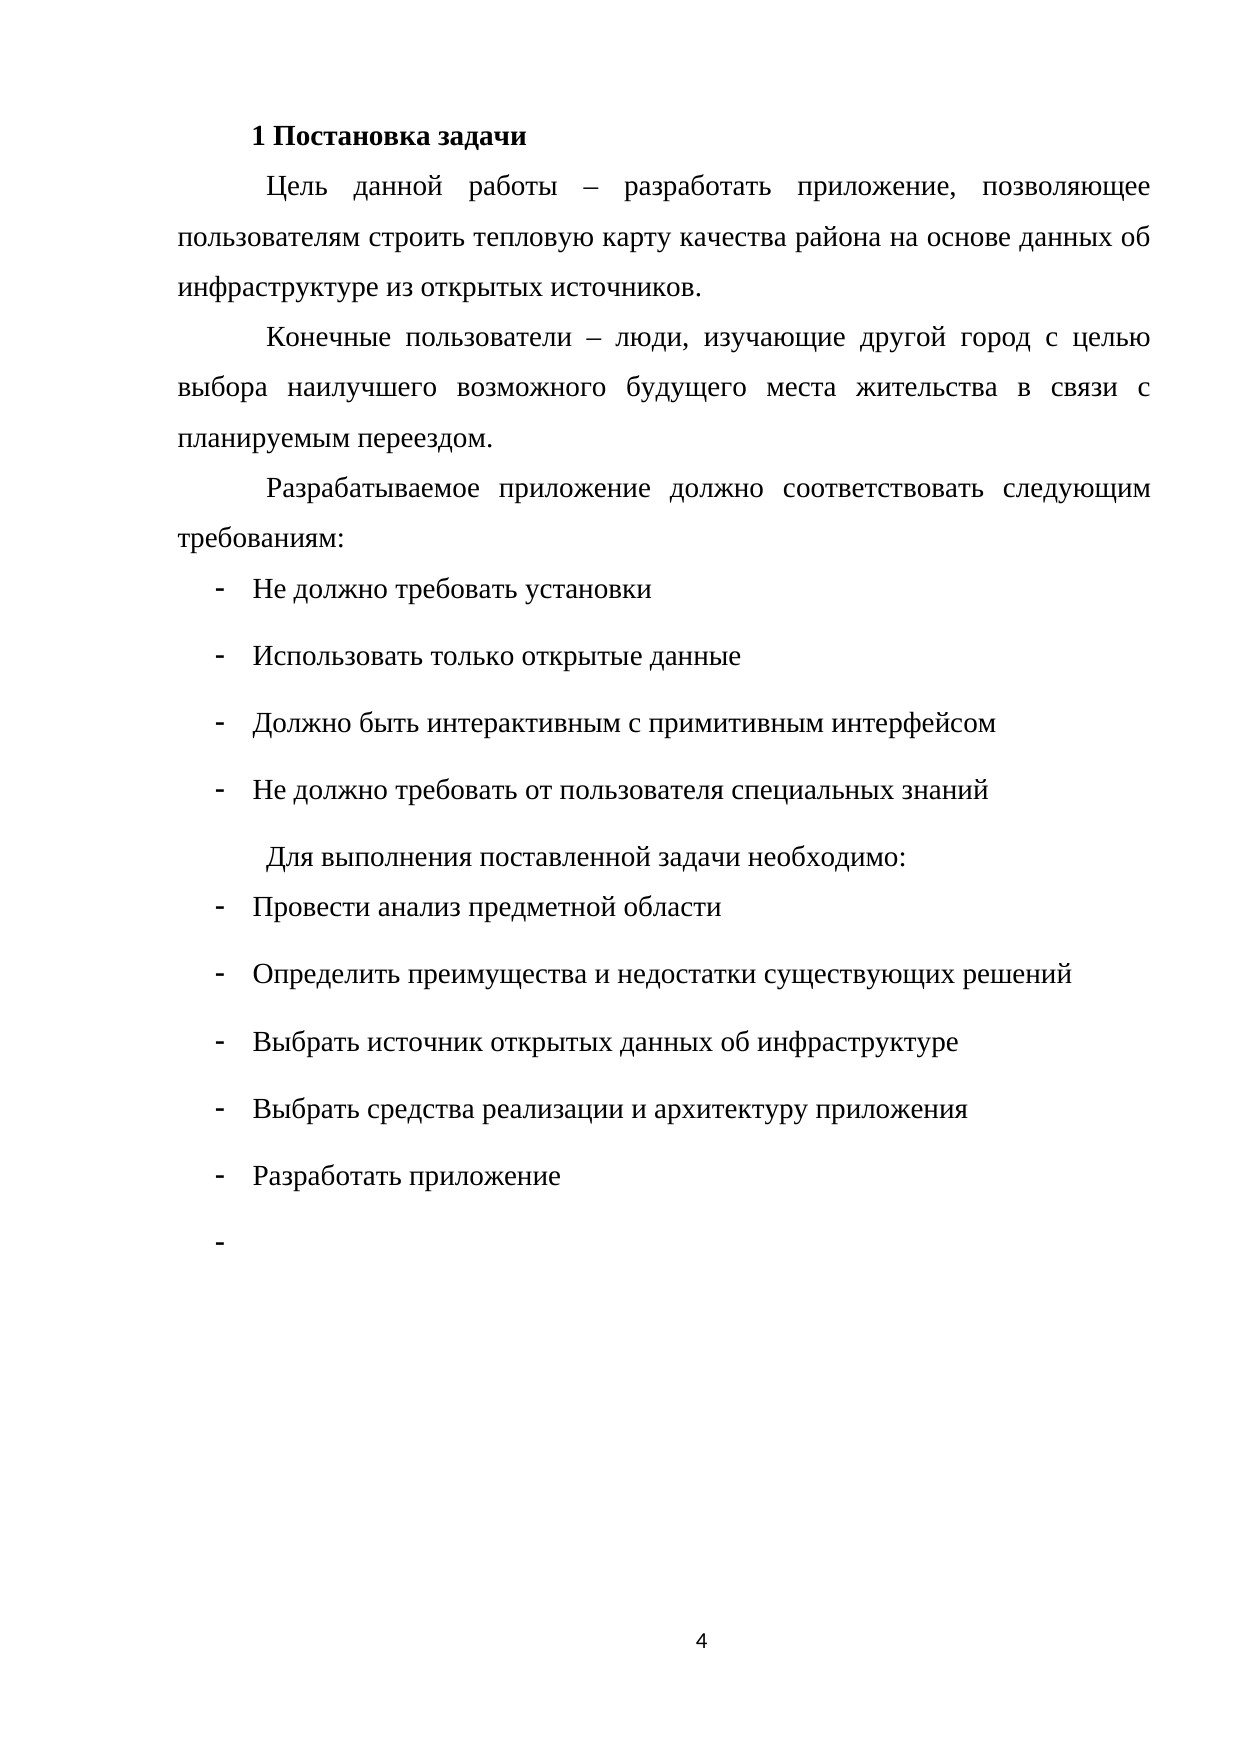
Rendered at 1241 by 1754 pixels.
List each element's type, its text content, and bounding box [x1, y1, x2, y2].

text Выбрать источник открытых данных об инфраструктуре [215, 1024, 1152, 1057]
text Выбрать средства реализации и архитектуру приложения [215, 1091, 1152, 1124]
text Должно быть интерактивным с примитивным интерфейсом [215, 705, 1152, 739]
text Использовать только открытые данные [215, 638, 1152, 672]
text Постановка задачи [177, 118, 1152, 152]
text Конечные пользователи – люди, изучающие другой город с целью выбора наилучшего возможного будущего места жительства в связи с планируемым переездом. [177, 319, 1152, 453]
text Провести анализ предметной области [215, 889, 1152, 923]
text Цель данной работы – разработать приложение, позволяющее пользователям строить тепловую карту качества района на основе данных об инфраструктуре из открытых источников. [177, 168, 1152, 302]
text Разрабатываемое приложение должно соответствовать следующим требованиям: [177, 470, 1152, 554]
text Разработать приложение [215, 1158, 1152, 1191]
text Для выполнения поставленной задачи необходимо: [177, 839, 1152, 873]
text Не должно требовать установки [215, 571, 1152, 604]
text Определить преимущества и недостатки существующих решений [215, 957, 1152, 990]
text Не должно требовать от пользователя специальных знаний [215, 772, 1152, 806]
